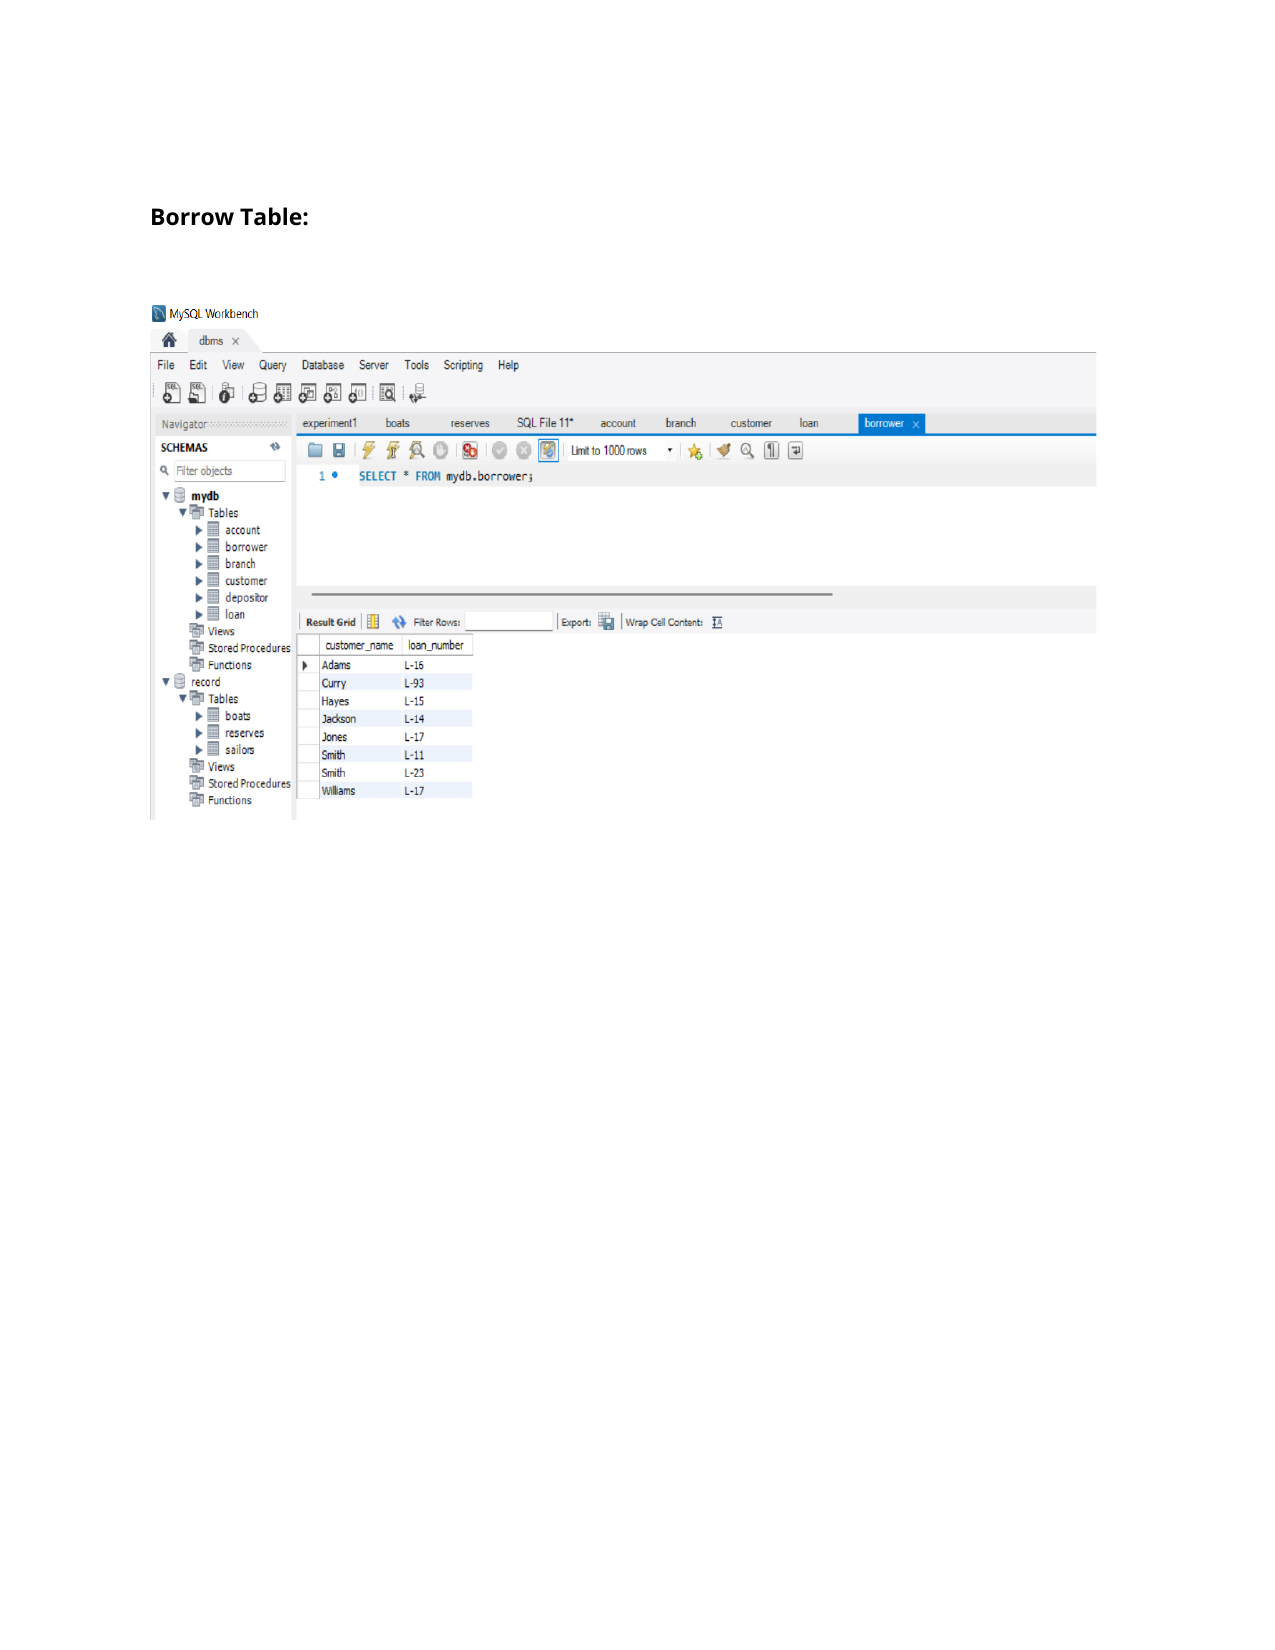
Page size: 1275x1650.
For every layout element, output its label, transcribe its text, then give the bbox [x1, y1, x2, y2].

text Borrow Table: [150, 200, 1125, 232]
picture [150, 301, 1097, 820]
